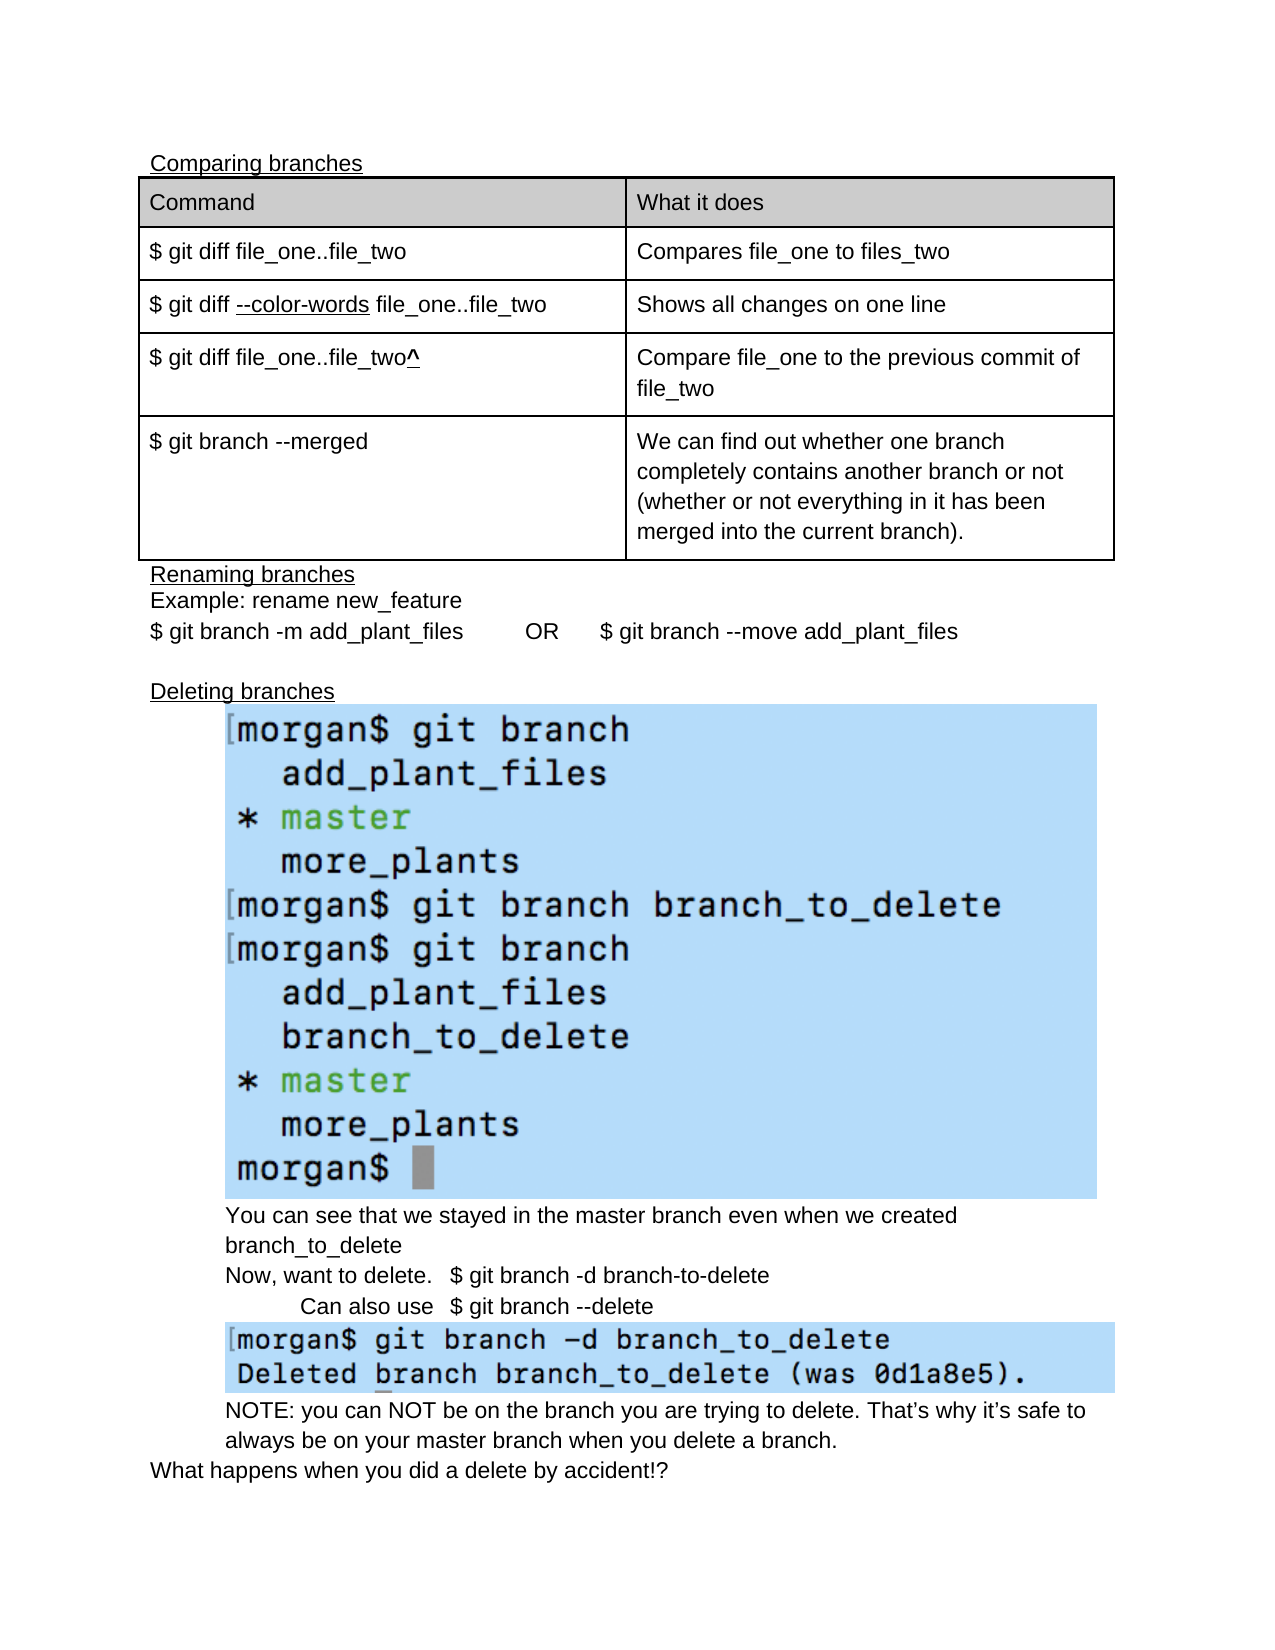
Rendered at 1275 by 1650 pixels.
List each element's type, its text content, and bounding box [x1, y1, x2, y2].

table_cell $ git diff file_one..file_two^ [140, 334, 625, 415]
text Now, want to delete. $ git branch -d branch-to-delete [225, 1262, 1125, 1289]
subtitle Renaming branches [150, 561, 1125, 587]
text You can see that we stayed in the master branch even when we created branch_to_delete [225, 1202, 1125, 1258]
table_cell Compare file_one to the previous commit of file_two [627, 334, 1113, 415]
table_cell $ git diff file_one..file_two [140, 228, 625, 279]
text NOTE: you can NOT be on the branch you are trying to delete. That’s why it’s safe to always be on your master branch when you delete a branch. [225, 1397, 1125, 1453]
text $ git branch -m add_plant_files OR $ git branch --move add_plant_files [150, 618, 1125, 644]
table_cell $ git branch --merged [140, 417, 625, 559]
text Can also use $ git branch --delete [225, 1293, 1125, 1319]
subtitle Deleting branches [150, 678, 1125, 704]
table_cell Compares file_one to files_two [627, 228, 1113, 279]
text What happens when you did a delete by accident!? [150, 1457, 1125, 1483]
picture [225, 1322, 1115, 1393]
table_cell We can find out whether one branch completely contains another branch or not (whether or not everything in it has been merged into the current branch). [627, 417, 1113, 559]
text Example: rename new_feature [150, 587, 1125, 614]
subtitle Comparing branches [150, 150, 1125, 176]
table_cell $ git diff --color-words file_one..file_two [140, 281, 625, 332]
picture [225, 704, 1097, 1199]
table_cell Shows all changes on one line [627, 281, 1113, 332]
table_header What it does [627, 179, 1113, 226]
table_header Command [140, 179, 625, 226]
